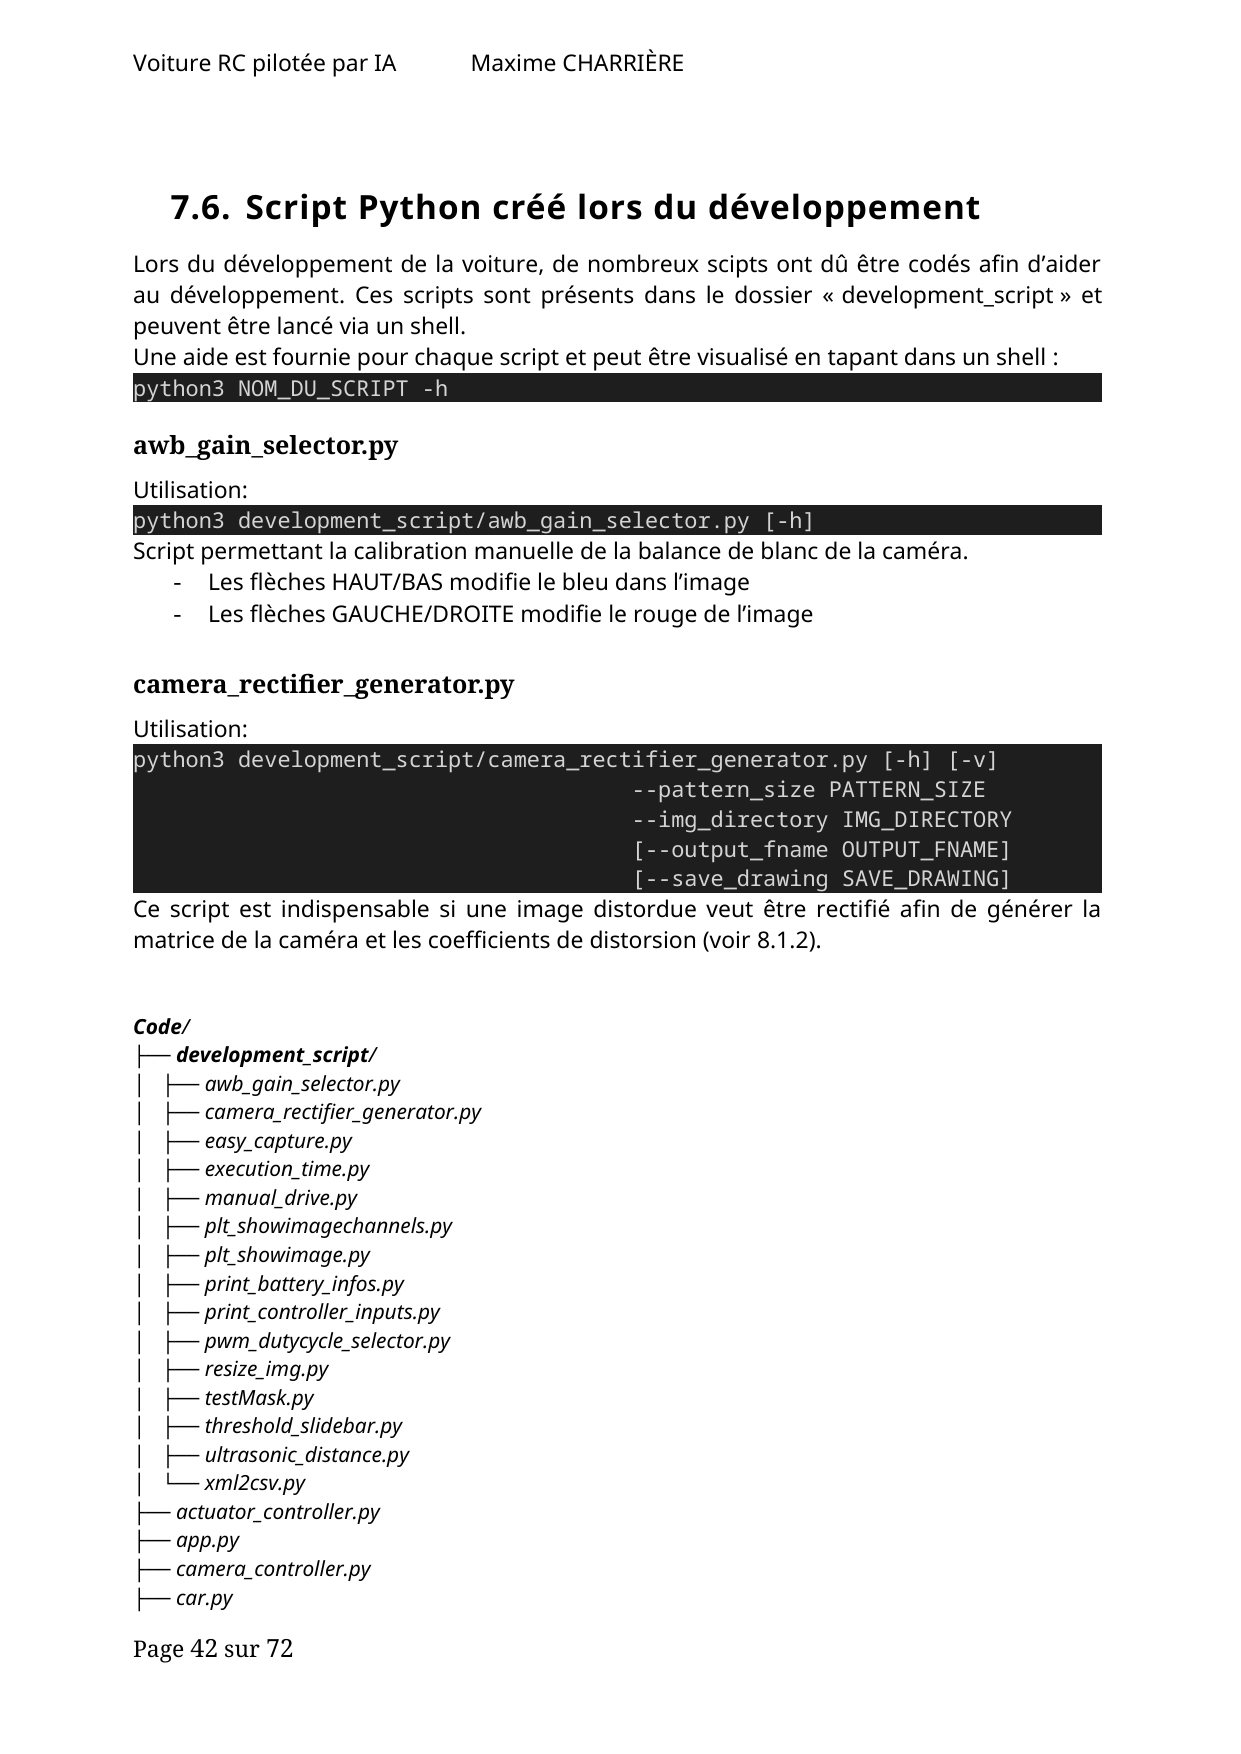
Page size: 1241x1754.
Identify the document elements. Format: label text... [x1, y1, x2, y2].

text python3 development_script/camera_rectifier_generator.py [-h] [-v] [133, 744, 1102, 774]
text ├── car.py [133, 1583, 1102, 1611]
text │ ├── execution_time.py [133, 1154, 1102, 1183]
text Utilisation: [133, 713, 1102, 744]
text [--output_fname OUTPUT_FNAME] [133, 834, 1102, 863]
text Une aide est fournie pour chaque script et peut être visualisé en tapant dans un shell : [133, 341, 1102, 373]
subtitle camera_rectifier_generator.py [133, 666, 1102, 701]
text [--save_drawing SAVE_DRAWING] [133, 863, 1102, 893]
list Les flèches HAUT/BAS modifie le bleu dans l’image [170, 566, 1102, 598]
text Ce script est indispensable si une image distordue veut être rectifié afin de générer la matrice de la caméra et les coefficients de distorsion (voir 8.1.2). [133, 893, 1102, 956]
text ├── actuator_controller.py [133, 1497, 1102, 1526]
subtitle Script Python créé lors du développement [170, 183, 1102, 229]
text │ ├── print_controller_inputs.py [133, 1297, 1102, 1326]
text │ ├── testMask.py [133, 1383, 1102, 1411]
list Les flèches GAUCHE/DROITE modifie le rouge de l’image [170, 598, 1102, 629]
text ├── app.py [133, 1526, 1102, 1554]
text │ ├── threshold_slidebar.py [133, 1411, 1102, 1440]
text ├── camera_controller.py [133, 1554, 1102, 1583]
text │ ├── print_battery_infos.py [133, 1269, 1102, 1297]
text │ ├── plt_showimage.py [133, 1240, 1102, 1269]
text ├── development_script/ [133, 1040, 1102, 1069]
text Utilisation: [133, 474, 1102, 505]
text --pattern_size PATTERN_SIZE [133, 774, 1102, 804]
text │ ├── manual_drive.py [133, 1183, 1102, 1212]
text Code/ [133, 1012, 1102, 1040]
text Lors du développement de la voiture, de nombreux scipts ont dû être codés afin d’aider au développement. Ces scripts sont présents dans le dossier « development_script » et peuvent être lancé via un shell. [133, 248, 1102, 341]
text │ ├── awb_gain_selector.py [133, 1069, 1102, 1097]
text python3 NOM_DU_SCRIPT -h [133, 373, 1102, 402]
text │ ├── resize_img.py [133, 1354, 1102, 1383]
text │ ├── pwm_dutycycle_selector.py [133, 1326, 1102, 1354]
text │ ├── ultrasonic_distance.py [133, 1440, 1102, 1468]
text │ ├── plt_showimagechannels.py [133, 1212, 1102, 1240]
text python3 development_script/awb_gain_selector.py [-h] [133, 505, 1102, 535]
text │ ├── camera_rectifier_generator.py [133, 1097, 1102, 1126]
text Script permettant la calibration manuelle de la balance de blanc de la caméra. [133, 535, 1102, 566]
text │ ├── easy_capture.py [133, 1126, 1102, 1154]
text │ └── xml2csv.py [133, 1468, 1102, 1497]
text --img_directory IMG_DIRECTORY [133, 804, 1102, 834]
subtitle awb_gain_selector.py [133, 427, 1102, 461]
